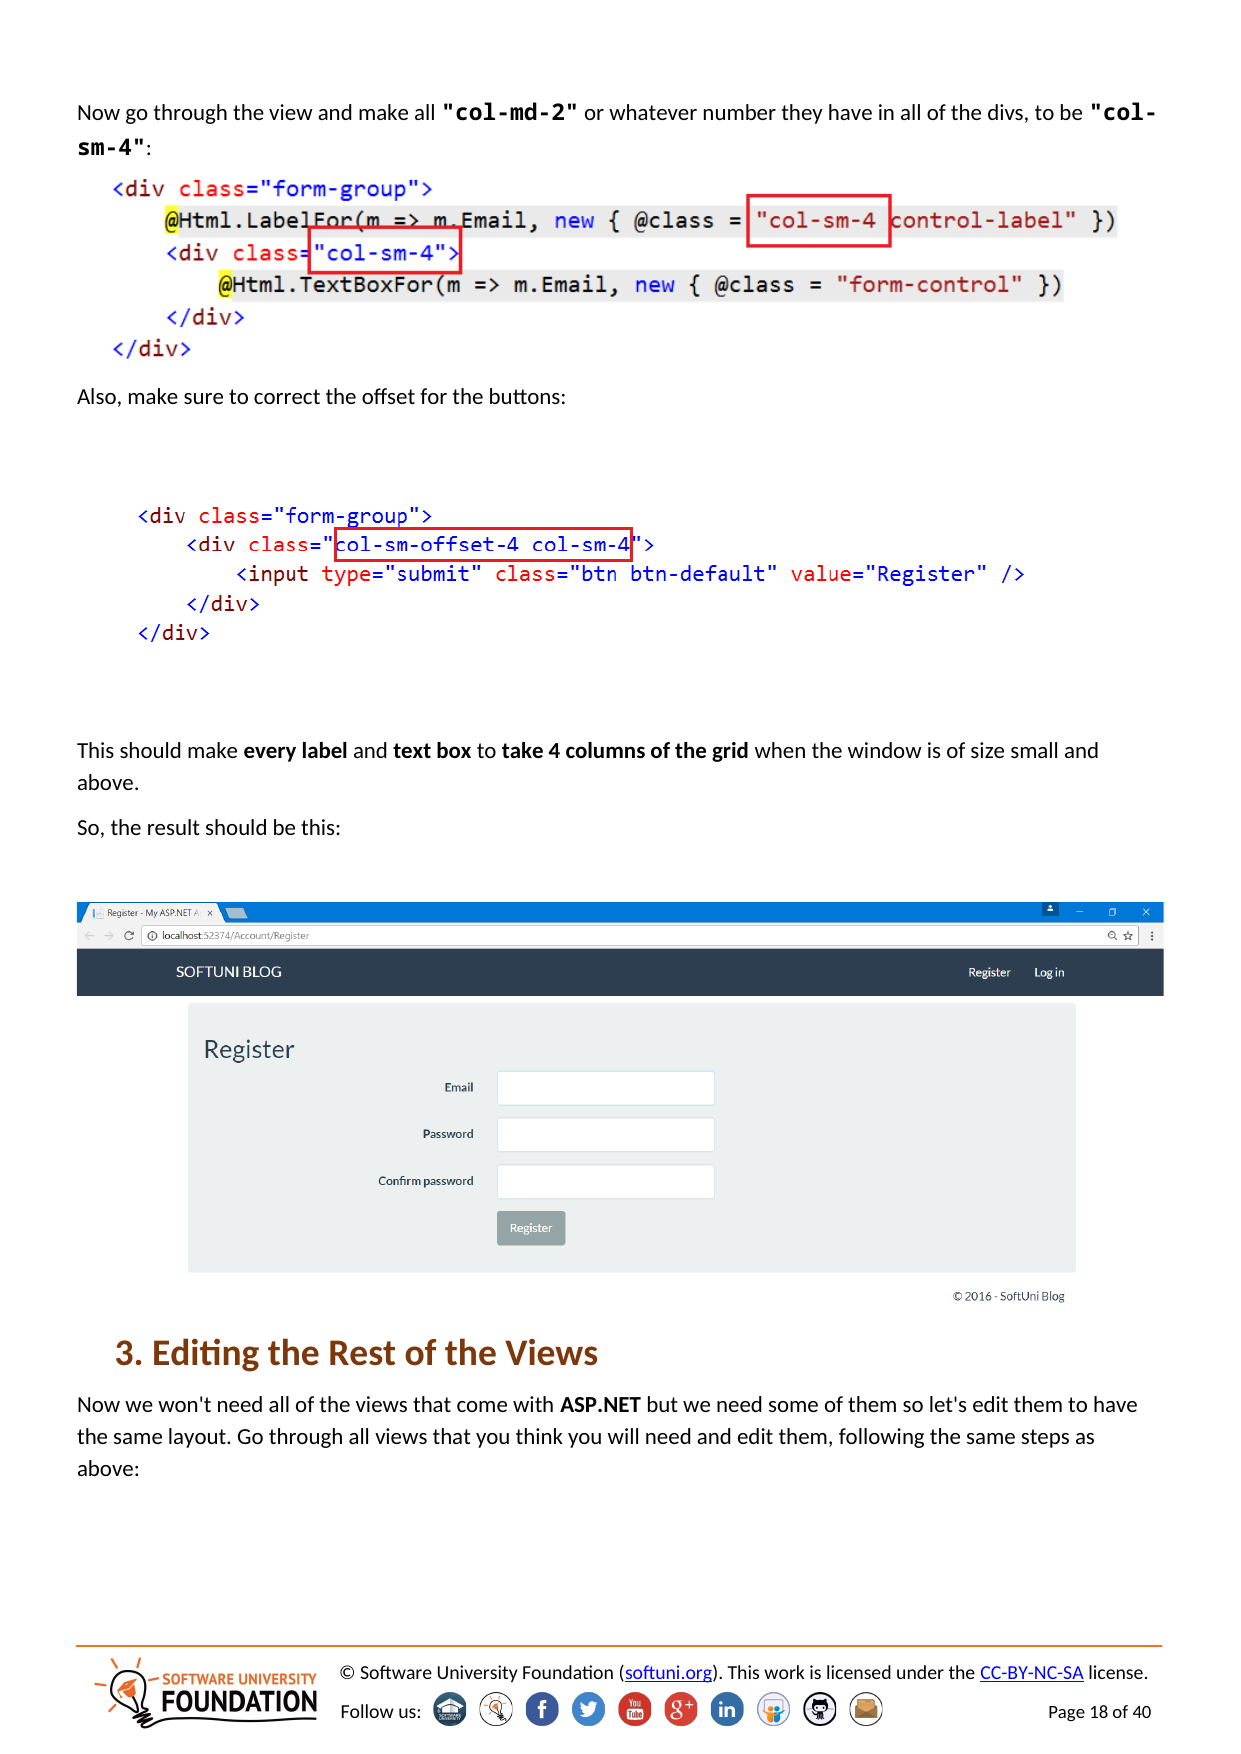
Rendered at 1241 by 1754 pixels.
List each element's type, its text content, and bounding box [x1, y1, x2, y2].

text Now go through the view and make all "col-md-2" or whatever number they have in all of the divs, to be "col-sm-4": [77, 95, 1163, 163]
text Now we won't need all of the views that come with ASP.NET but we need some of them so let's edit them to have the same layout. Go through all views that you think you will need and edit them, following the same steps as above: [77, 1390, 1163, 1482]
picture [618, 1692, 652, 1726]
picture [572, 1692, 605, 1726]
text This should make every label and text box to take 4 columns of the grid when the window is of size small and above. [77, 736, 1163, 796]
picture [710, 1692, 744, 1726]
picture [757, 1692, 790, 1726]
picture [803, 1692, 837, 1726]
picture [849, 1692, 883, 1726]
picture [93, 1656, 317, 1729]
text Also, make sure to correct the offset for the buttons: [77, 382, 1163, 410]
picture [664, 1692, 698, 1726]
picture [76, 179, 1163, 366]
picture [525, 1692, 559, 1726]
picture [76, 902, 1164, 1304]
text So, the result should be this: [77, 813, 1163, 841]
picture [433, 1692, 467, 1726]
subtitle Editing the Rest of the Views [114, 1329, 1163, 1375]
picture [76, 426, 1045, 675]
picture [479, 1692, 513, 1726]
